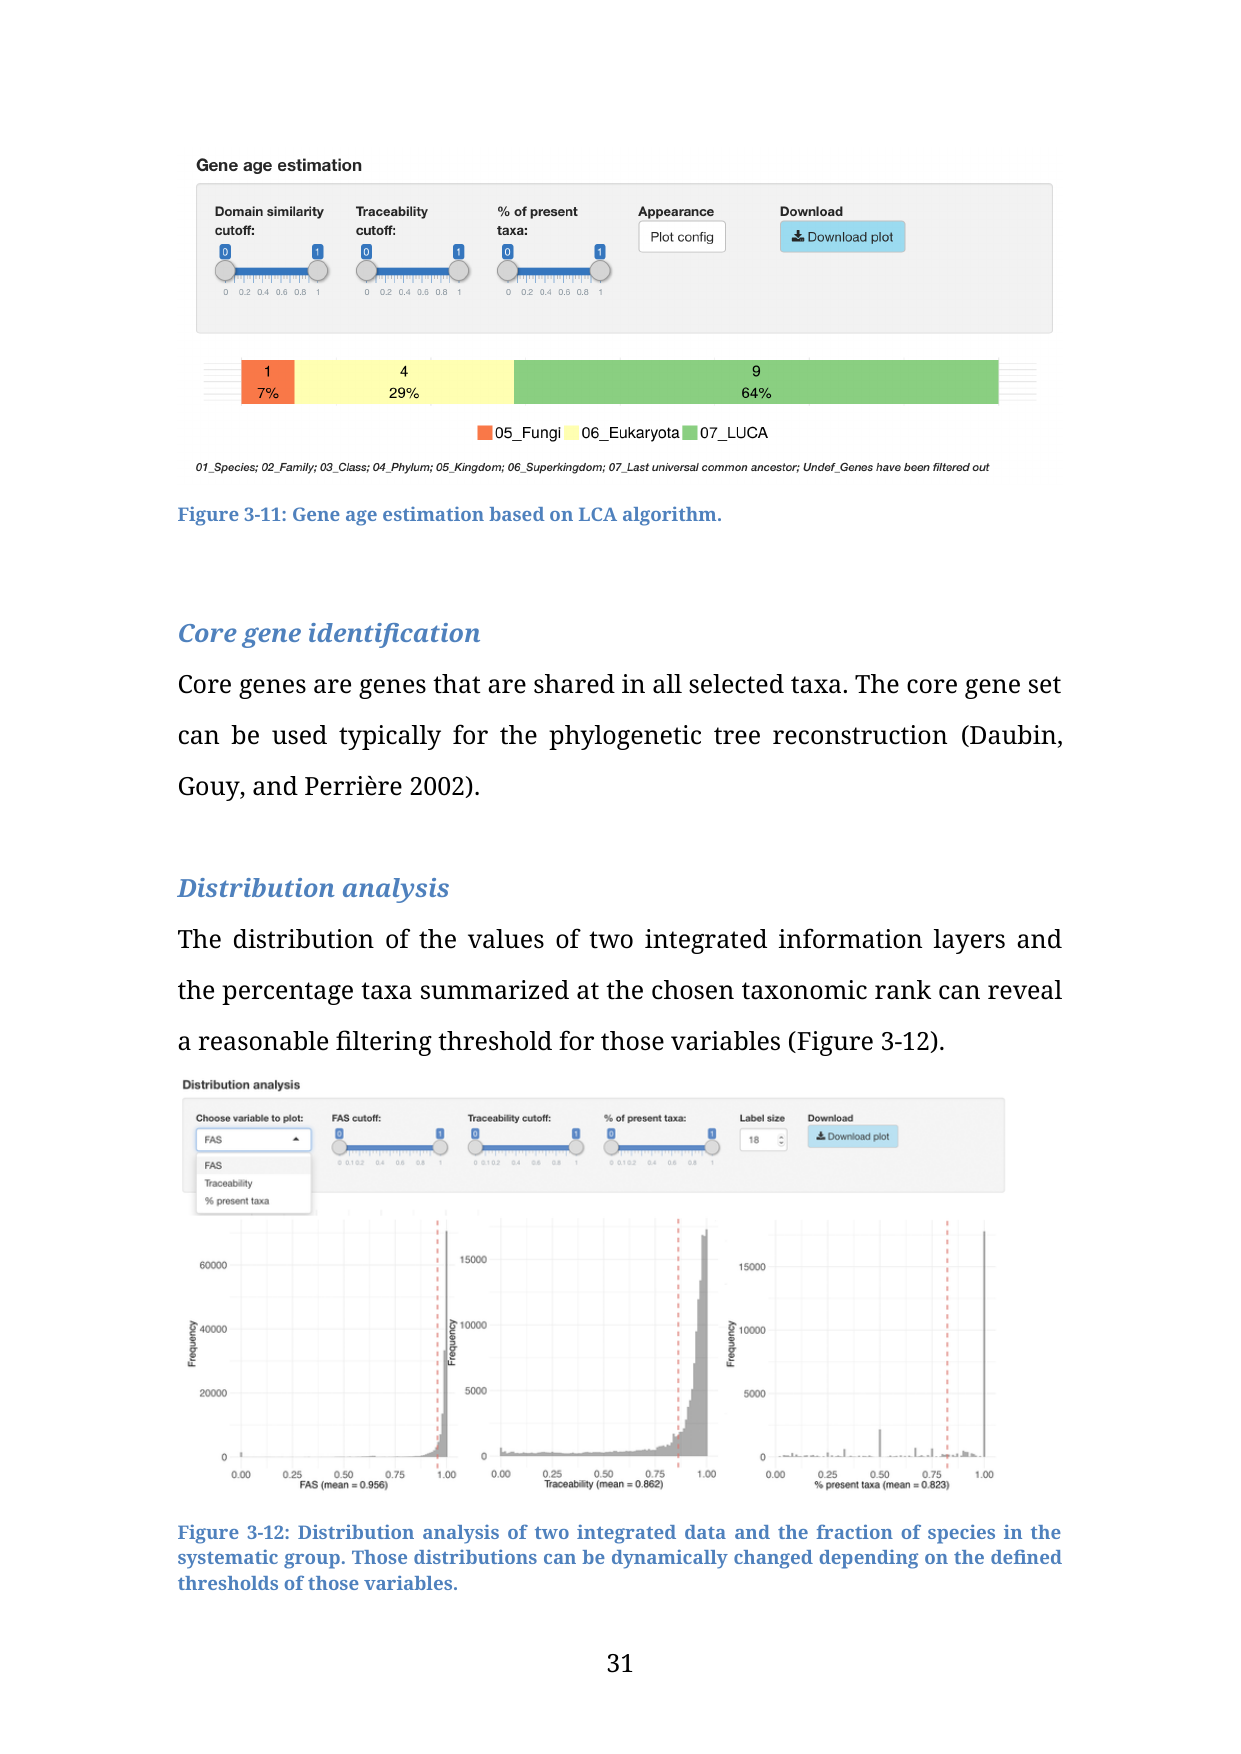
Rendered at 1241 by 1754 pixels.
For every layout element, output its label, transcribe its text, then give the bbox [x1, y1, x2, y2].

text Core gene identification [177, 616, 1063, 650]
picture [177, 147, 1063, 485]
text Core genes are genes that are shared in all selected taxa. The core gene set can be used typically for the phylogenetic tree reconstruction (Daubin, Gouy, and Perrière 2002). [177, 667, 1063, 803]
picture [177, 1075, 1011, 1502]
text Distribution analysis [177, 871, 1063, 905]
